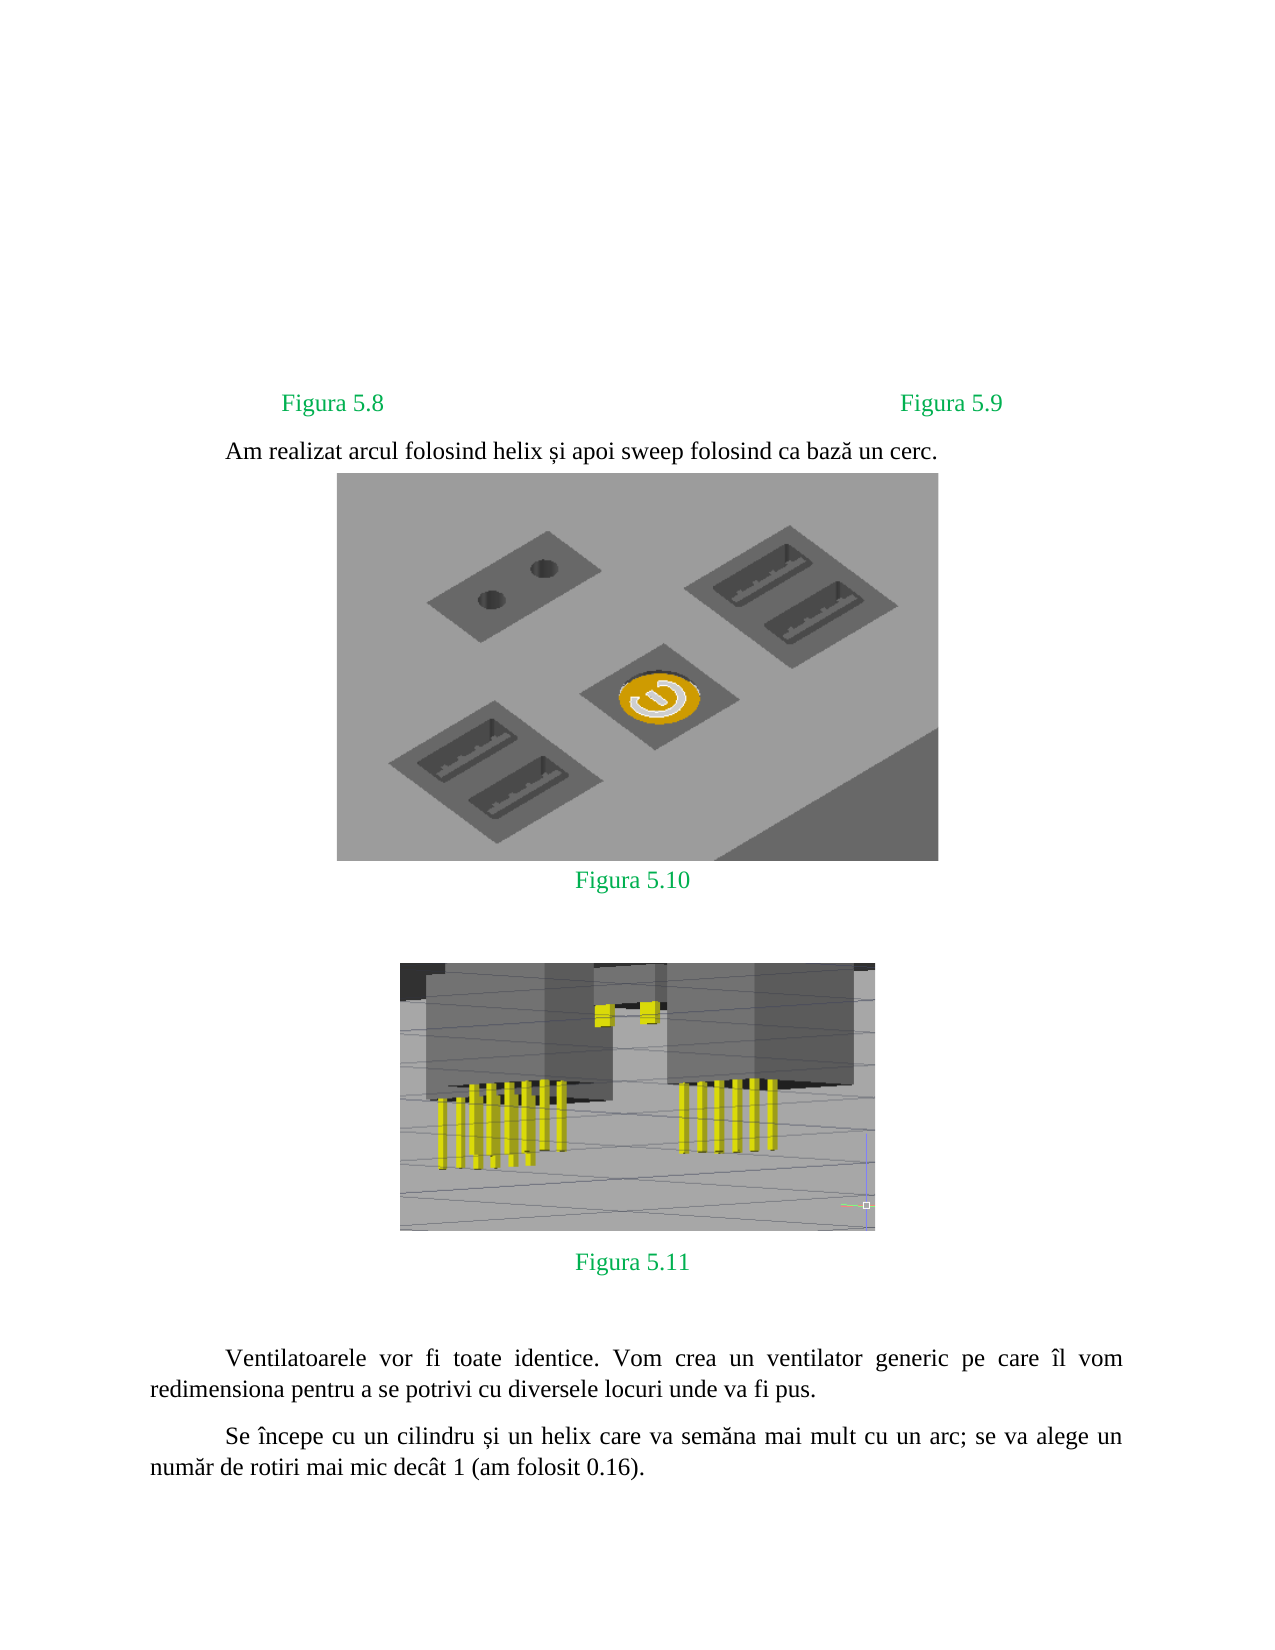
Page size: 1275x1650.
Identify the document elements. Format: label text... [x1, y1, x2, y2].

picture [400, 963, 876, 1231]
text Se începe cu un cilindru și un helix care va semăna mai mult cu un arc; se va alege un număr de rotiri mai mic decât 1 (am folosit 0.16). [150, 1421, 1125, 1481]
text Figura 5.8 Figura 5.9 [150, 388, 1125, 417]
text Ventilatoarele vor fi toate identice. Vom crea un ventilator generic pe care îl vom redimensiona pentru a se potrivi cu diversele locuri unde va fi pus. [150, 1343, 1125, 1402]
text Am realizat arcul folosind helix și apoi sweep folosind ca bază un cerc. [150, 436, 1125, 465]
picture [336, 473, 939, 861]
text Figura 5.11 [150, 1247, 1125, 1276]
text Figura 5.10 [150, 866, 1125, 894]
